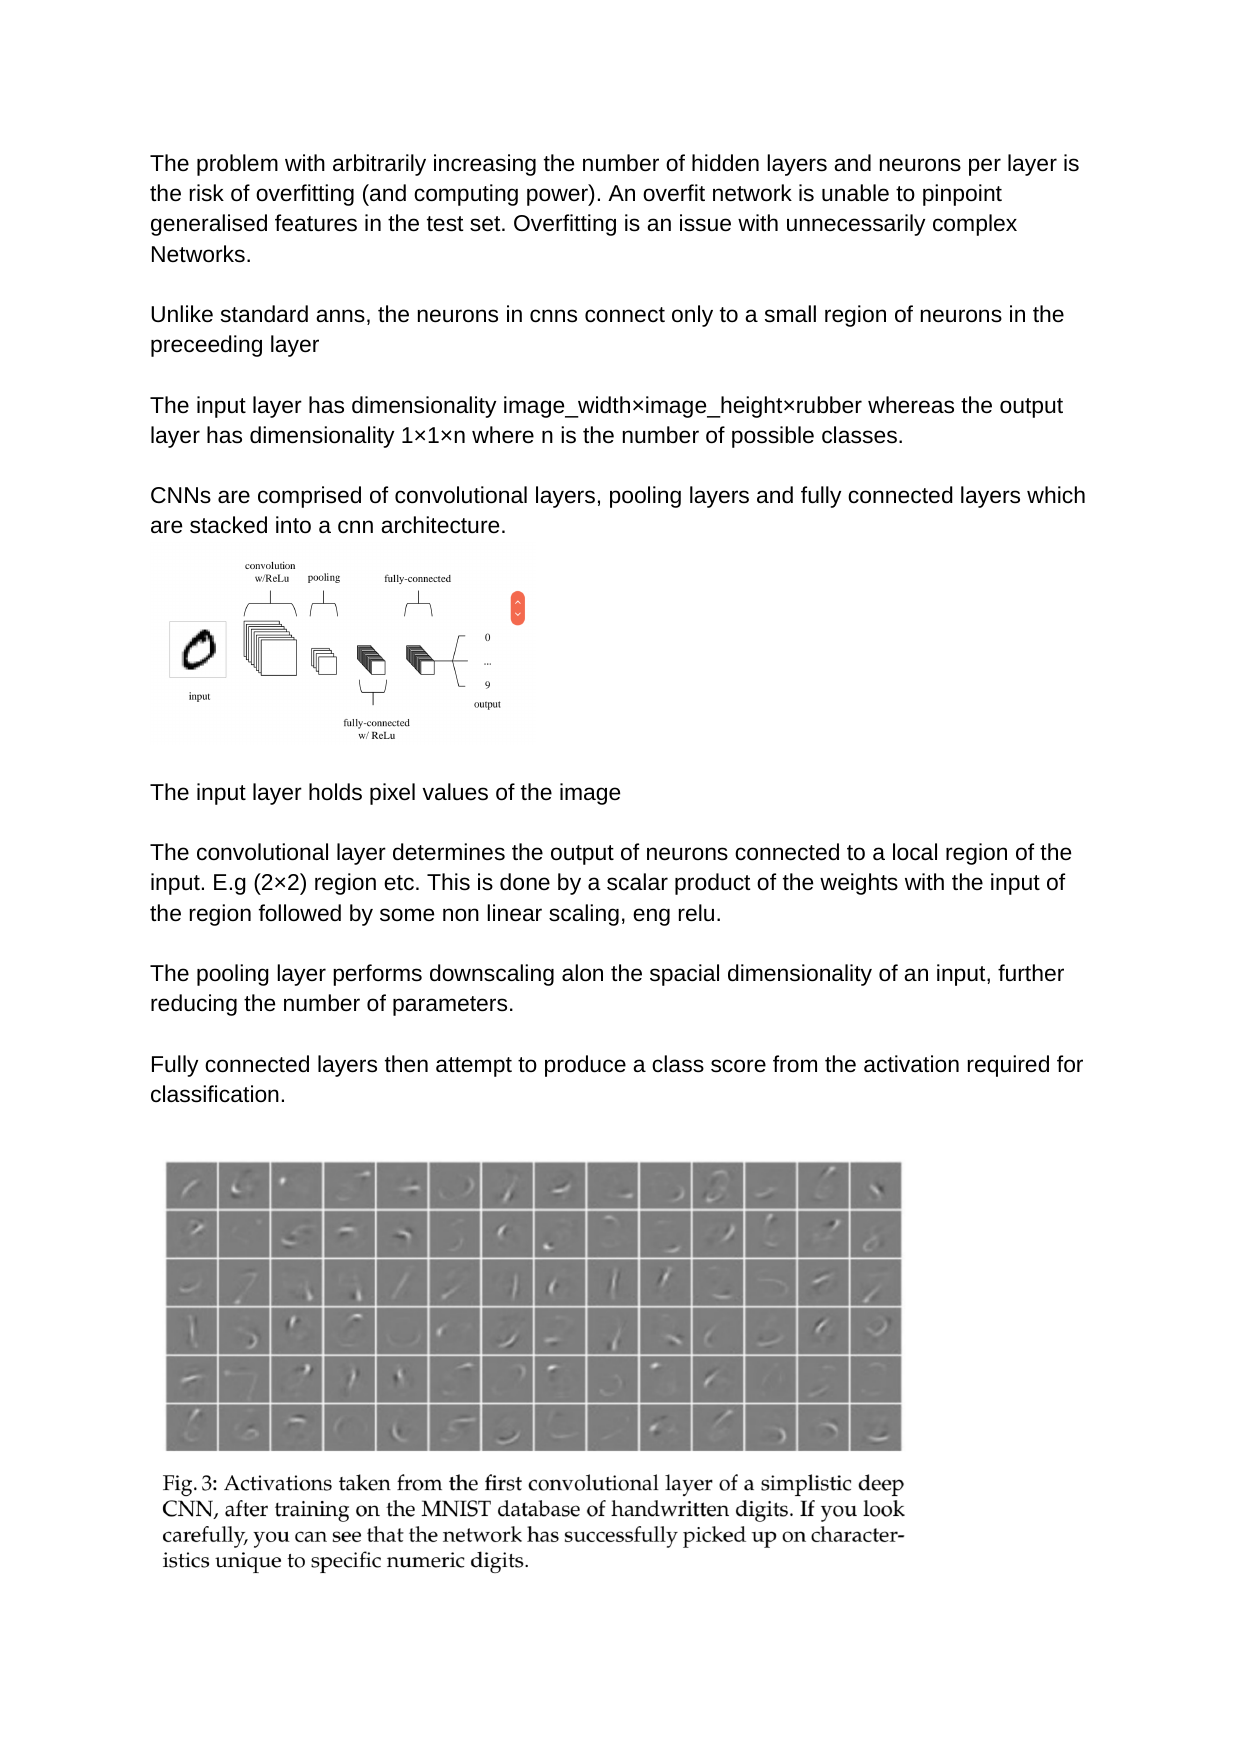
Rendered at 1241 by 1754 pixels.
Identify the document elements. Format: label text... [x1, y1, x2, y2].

text The input layer has dimensionality image_width×image_height×rubber whereas the output layer has dimensionality 1×1×n where n is the number of possible classes. [150, 392, 1090, 448]
picture [150, 1141, 918, 1577]
text The input layer holds pixel values of the image [150, 779, 1090, 805]
text The convolutional layer determines the output of neurons connected to a local region of the input. E.g (2×2) region etc. This is done by a scalar product of the weights with the input of the region followed by some non linear scaling, eng relu. [150, 839, 1090, 926]
picture [150, 542, 536, 745]
text CNNs are comprised of convolutional layers, pooling layers and fully connected layers which are stacked into a cnn architecture. [150, 482, 1090, 539]
text The problem with arbitrarily increasing the number of hidden layers and neurons per layer is the risk of overfitting (and computing power). An overfit network is unable to pinpoint generalised features in the test set. Overfitting is an issue with unnecessarily complex Networks. [150, 150, 1090, 267]
text Fully connected layers then attempt to produce a class score from the activation required for classification. [150, 1051, 1090, 1107]
text Unlike standard anns, the neurons in cnns connect only to a small region of neurons in the preceeding layer [150, 301, 1090, 358]
text The pooling layer performs downscaling alon the spacial dimensionality of an input, further reducing the number of parameters. [150, 960, 1090, 1017]
